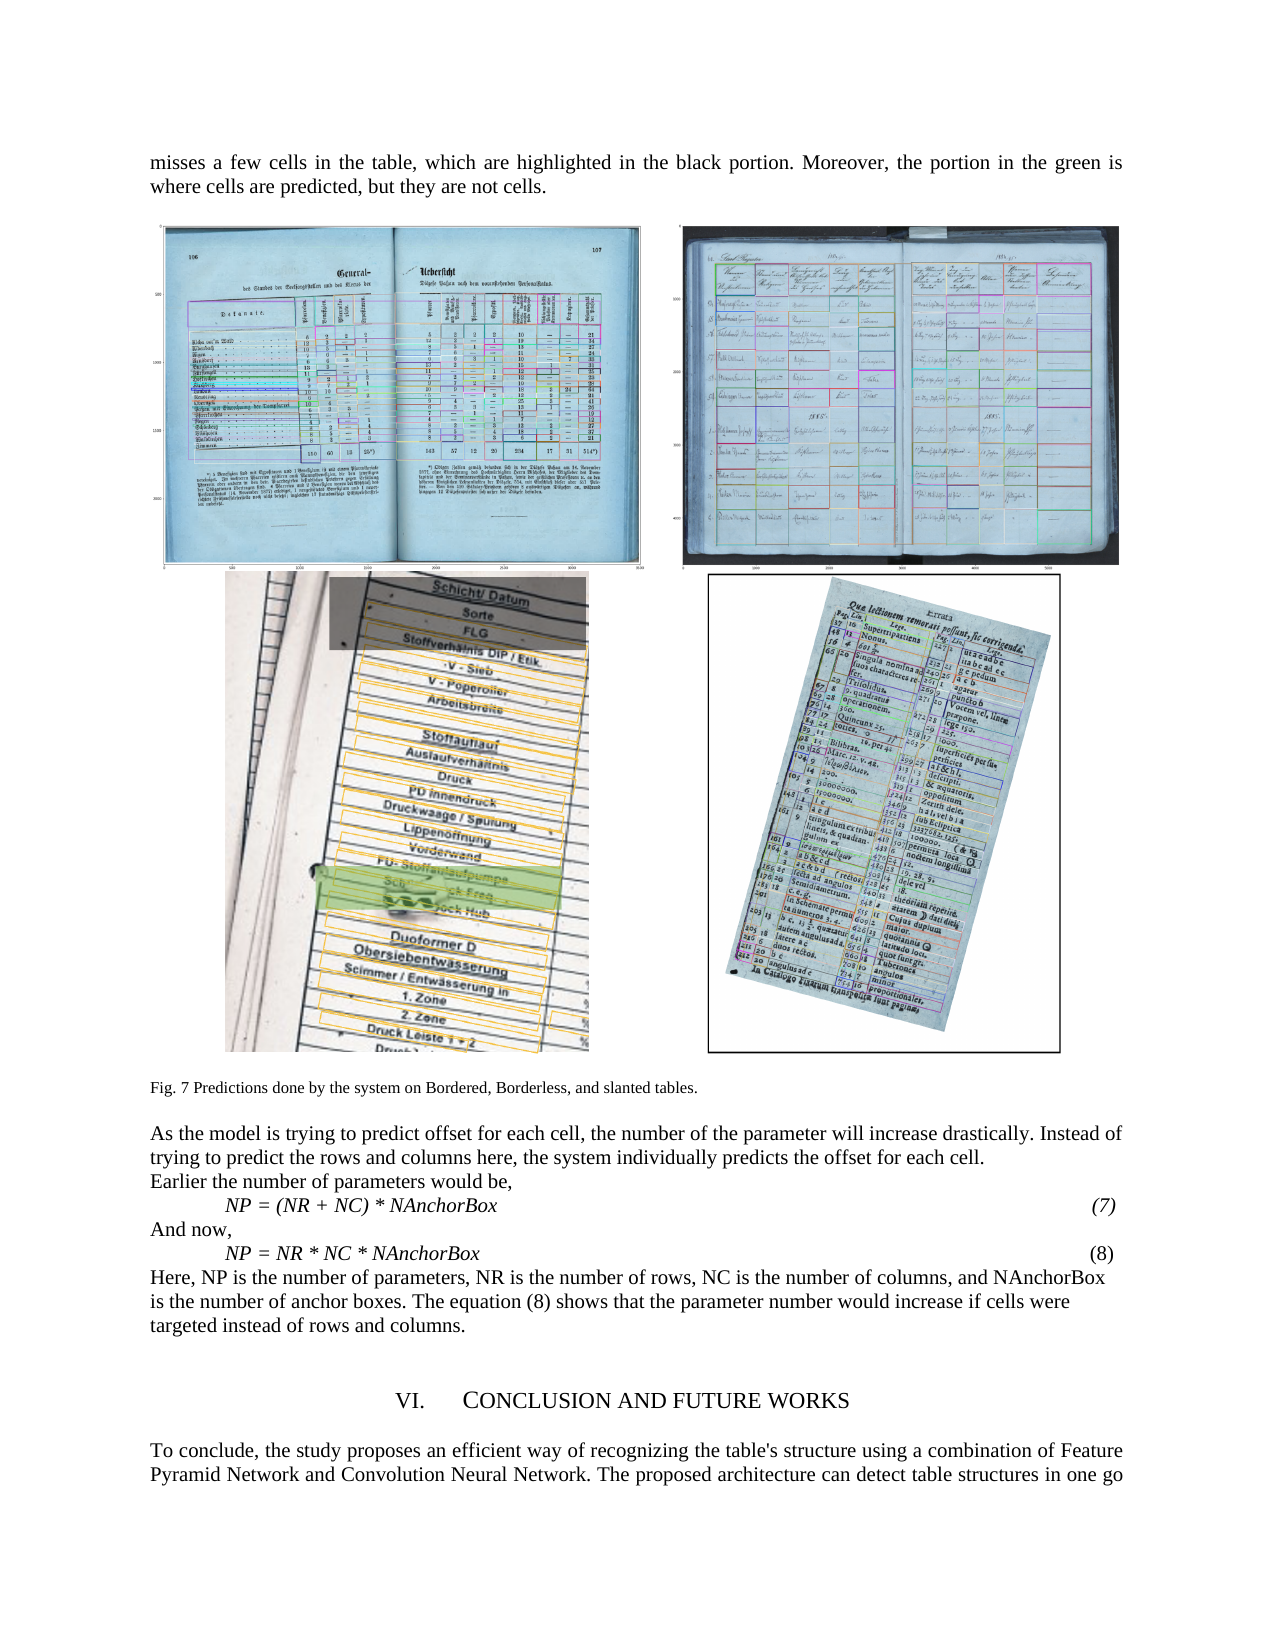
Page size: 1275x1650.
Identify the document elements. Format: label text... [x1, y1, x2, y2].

text Fig. 7 Predictions done by the system on Bordered, Borderless, and slanted tables. [150, 1077, 1125, 1097]
text And now, [150, 1217, 1125, 1241]
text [150, 150, 1125, 198]
text Earlier the number of parameters would be, [150, 1169, 1125, 1193]
text NP = (NR + NC) * NAnchorBox (7) [150, 1193, 1125, 1217]
text NP = NR * NC * NAnchorBox (8) [150, 1241, 1125, 1265]
picture [670, 222, 1121, 1054]
text As the model is trying to predict offset for each cell, the number of the parameter will increase drastically. Instead of trying to predict the rows and columns here, the system individually predicts the offset for each cell. [150, 1121, 1125, 1169]
text Here, NP is the number of parameters, NR is the number of rows, NC is the number of columns, and NAnchorBox is the number of anchor boxes. The equation (8) shows that the parameter number would increase if cells were targeted instead of rows and columns. [150, 1265, 1125, 1337]
list CONCLUSION AND FUTURE WORKS [150, 1385, 1125, 1414]
picture [150, 222, 646, 1054]
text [150, 1438, 1125, 1486]
